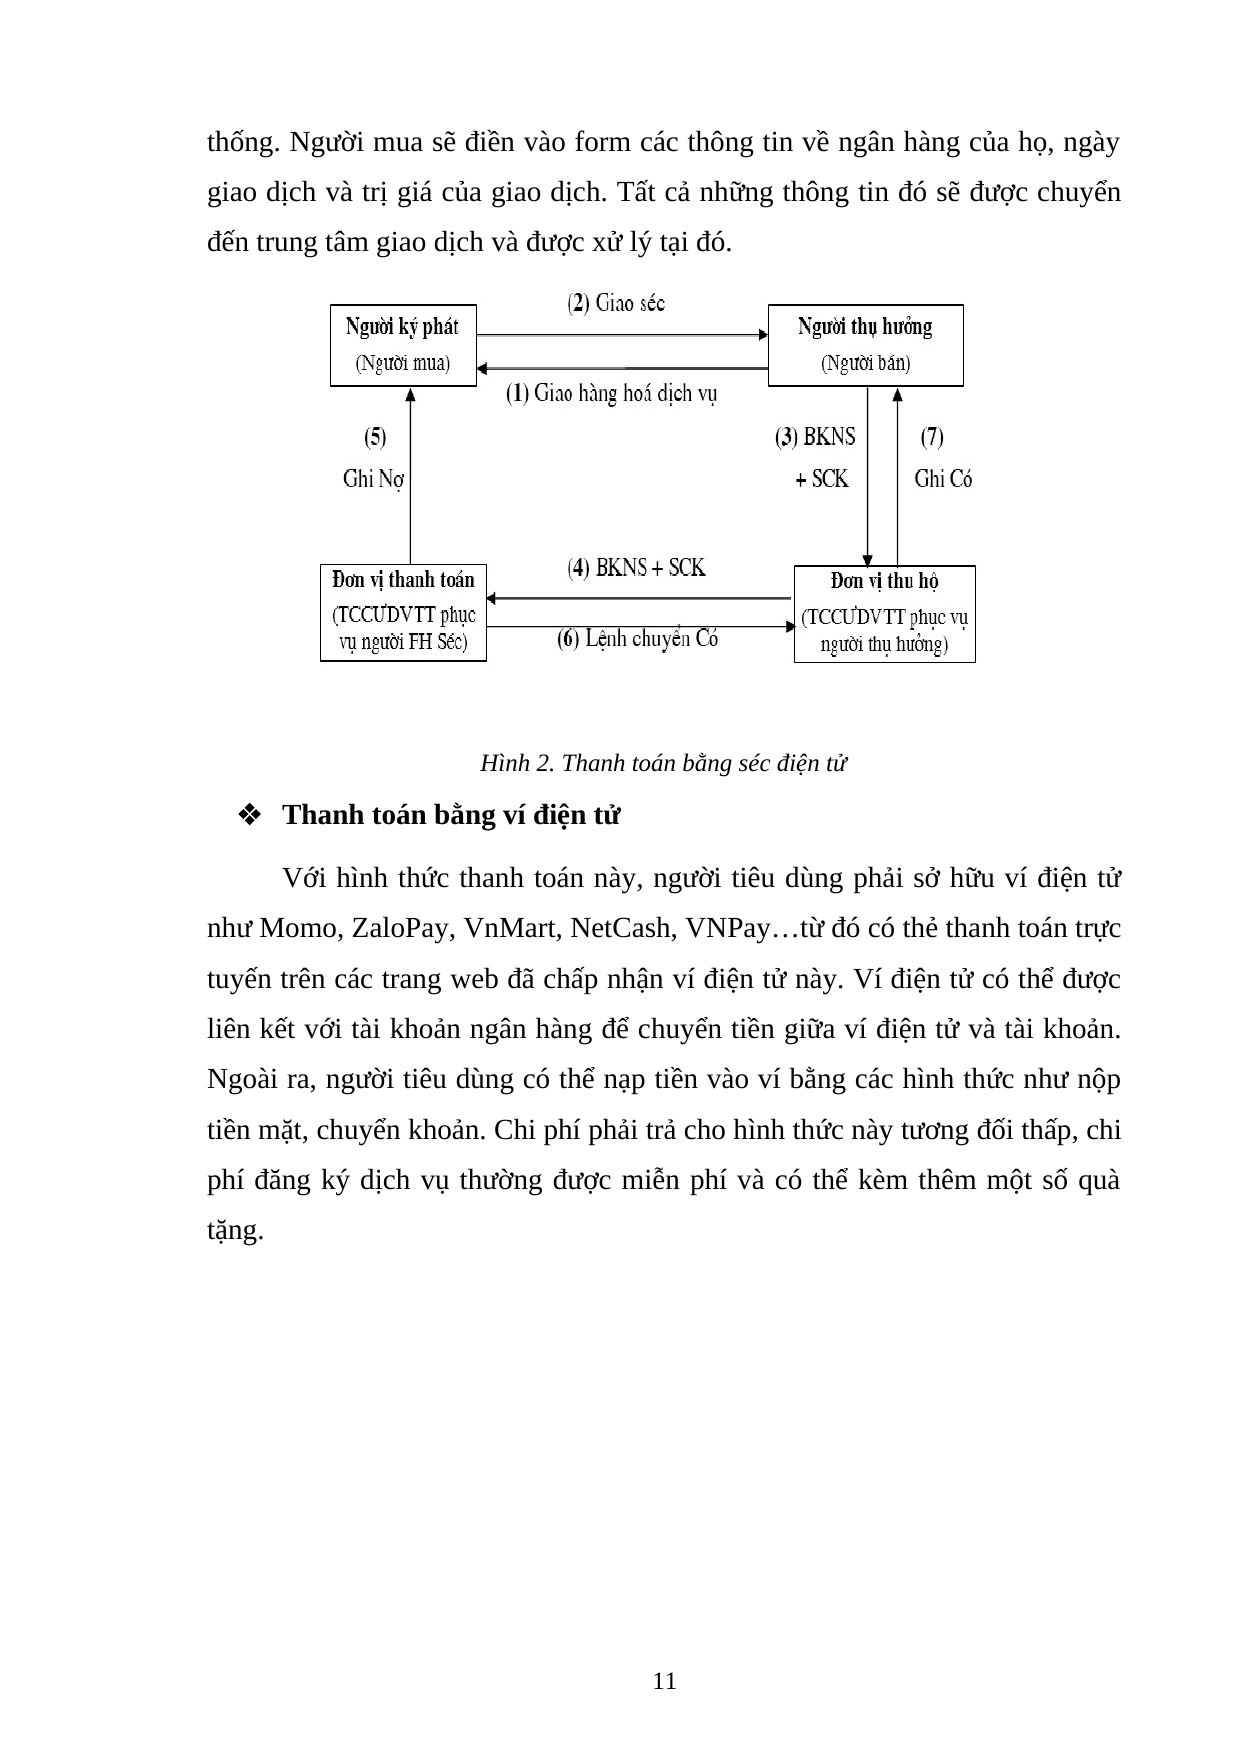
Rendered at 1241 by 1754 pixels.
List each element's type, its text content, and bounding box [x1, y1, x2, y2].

list Thanh toán bằng ví điện tử [207, 797, 1122, 831]
picture [265, 287, 1064, 711]
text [207, 124, 1122, 258]
text Với hình thức thanh toán này, người tiêu dùng phải sở hữu ví điện tử như Momo, ZaloPay, VnMart, NetCash, VNPay…từ đó có thẻ thanh toán trực tuyến trên các trang web đã chấp nhận ví điện tử này. Ví điện tử có thể được liên kết với tài khoản ngân hàng để chuyển tiền giữa ví điện tử và tài khoản. Ngoài ra, người tiêu dùng có thể nạp tiền vào ví bằng các hình thức như nộp tiền mặt, chuyển khoản. Chi phí phải trả cho hình thức này tương đối thấp, chi phí đăng ký dịch vụ thường được miễn phí và có thể kèm thêm một số quà tặng. [207, 860, 1122, 1246]
